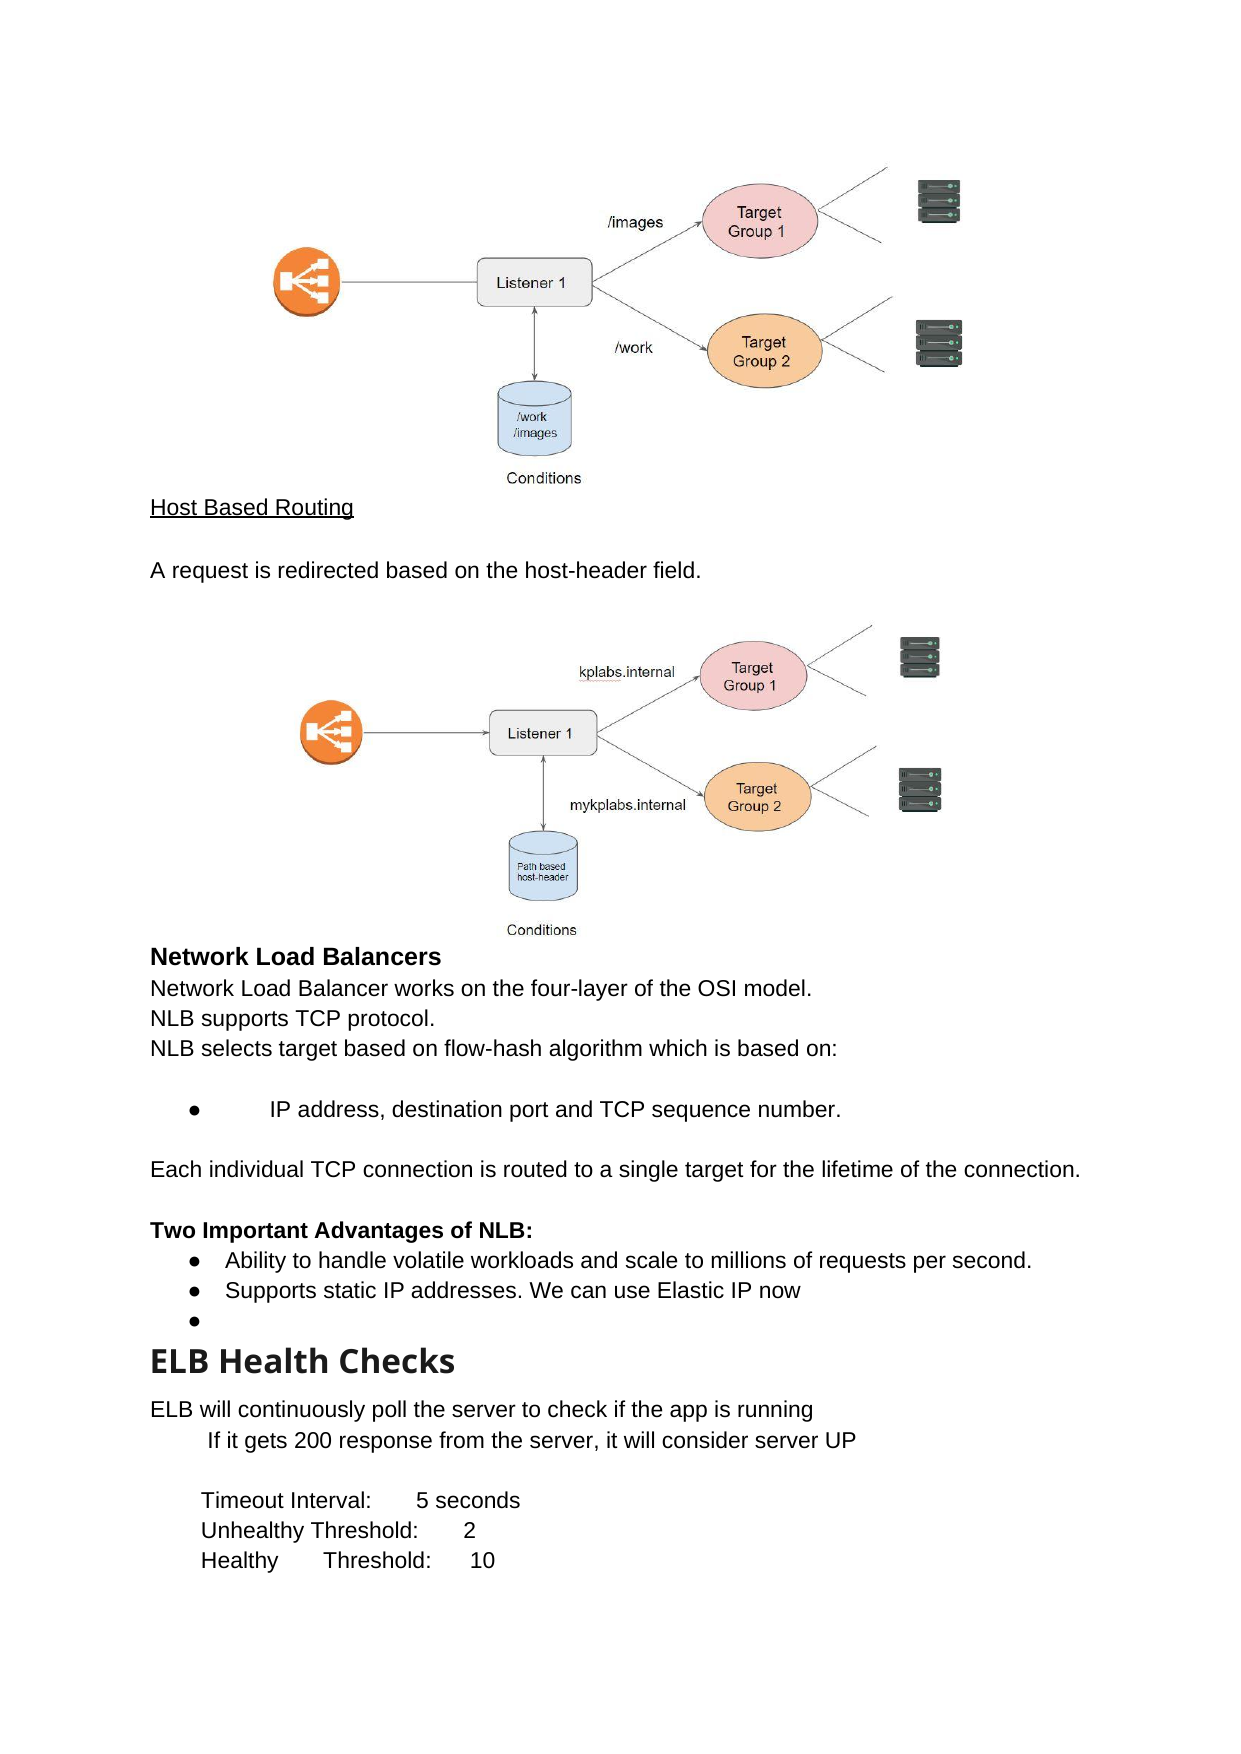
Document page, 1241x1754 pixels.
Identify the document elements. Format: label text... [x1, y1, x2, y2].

text Host Based Routing [150, 494, 1090, 520]
text ELB will continuously poll the server to check if the app is running [150, 1396, 1090, 1423]
subtitle ELB Health Checks [149, 1337, 1090, 1383]
picture [293, 620, 947, 939]
text Unhealthy Threshold: 2 [150, 1517, 1090, 1544]
text If it gets 200 response from the server, it will consider server UP [150, 1427, 1090, 1453]
text Timeout Interval: 5 seconds [150, 1487, 1090, 1513]
list IP address, destination port and TCP sequence number. [187, 1096, 1090, 1122]
list Supports static IP addresses. We can use Elastic IP now [187, 1277, 1090, 1303]
list Ability to handle volatile workloads and scale to millions of requests per second. [187, 1247, 1090, 1273]
text Two Important Advantages of NLB: [150, 1217, 1090, 1243]
text A request is redirected based on the host-header field. [150, 557, 1090, 583]
picture [271, 150, 969, 490]
text Network Load Balancers [150, 942, 1090, 971]
text Network Load Balancer works on the four-layer of the OSI model. [150, 975, 1090, 1001]
text Each individual TCP connection is routed to a single target for the lifetime of the connection. [150, 1156, 1090, 1183]
text NLB selects target based on flow-hash algorithm which is based on: [150, 1035, 1090, 1062]
text Healthy Threshold: 10 [150, 1547, 1090, 1574]
text NLB supports TCP protocol. [150, 1005, 1090, 1032]
